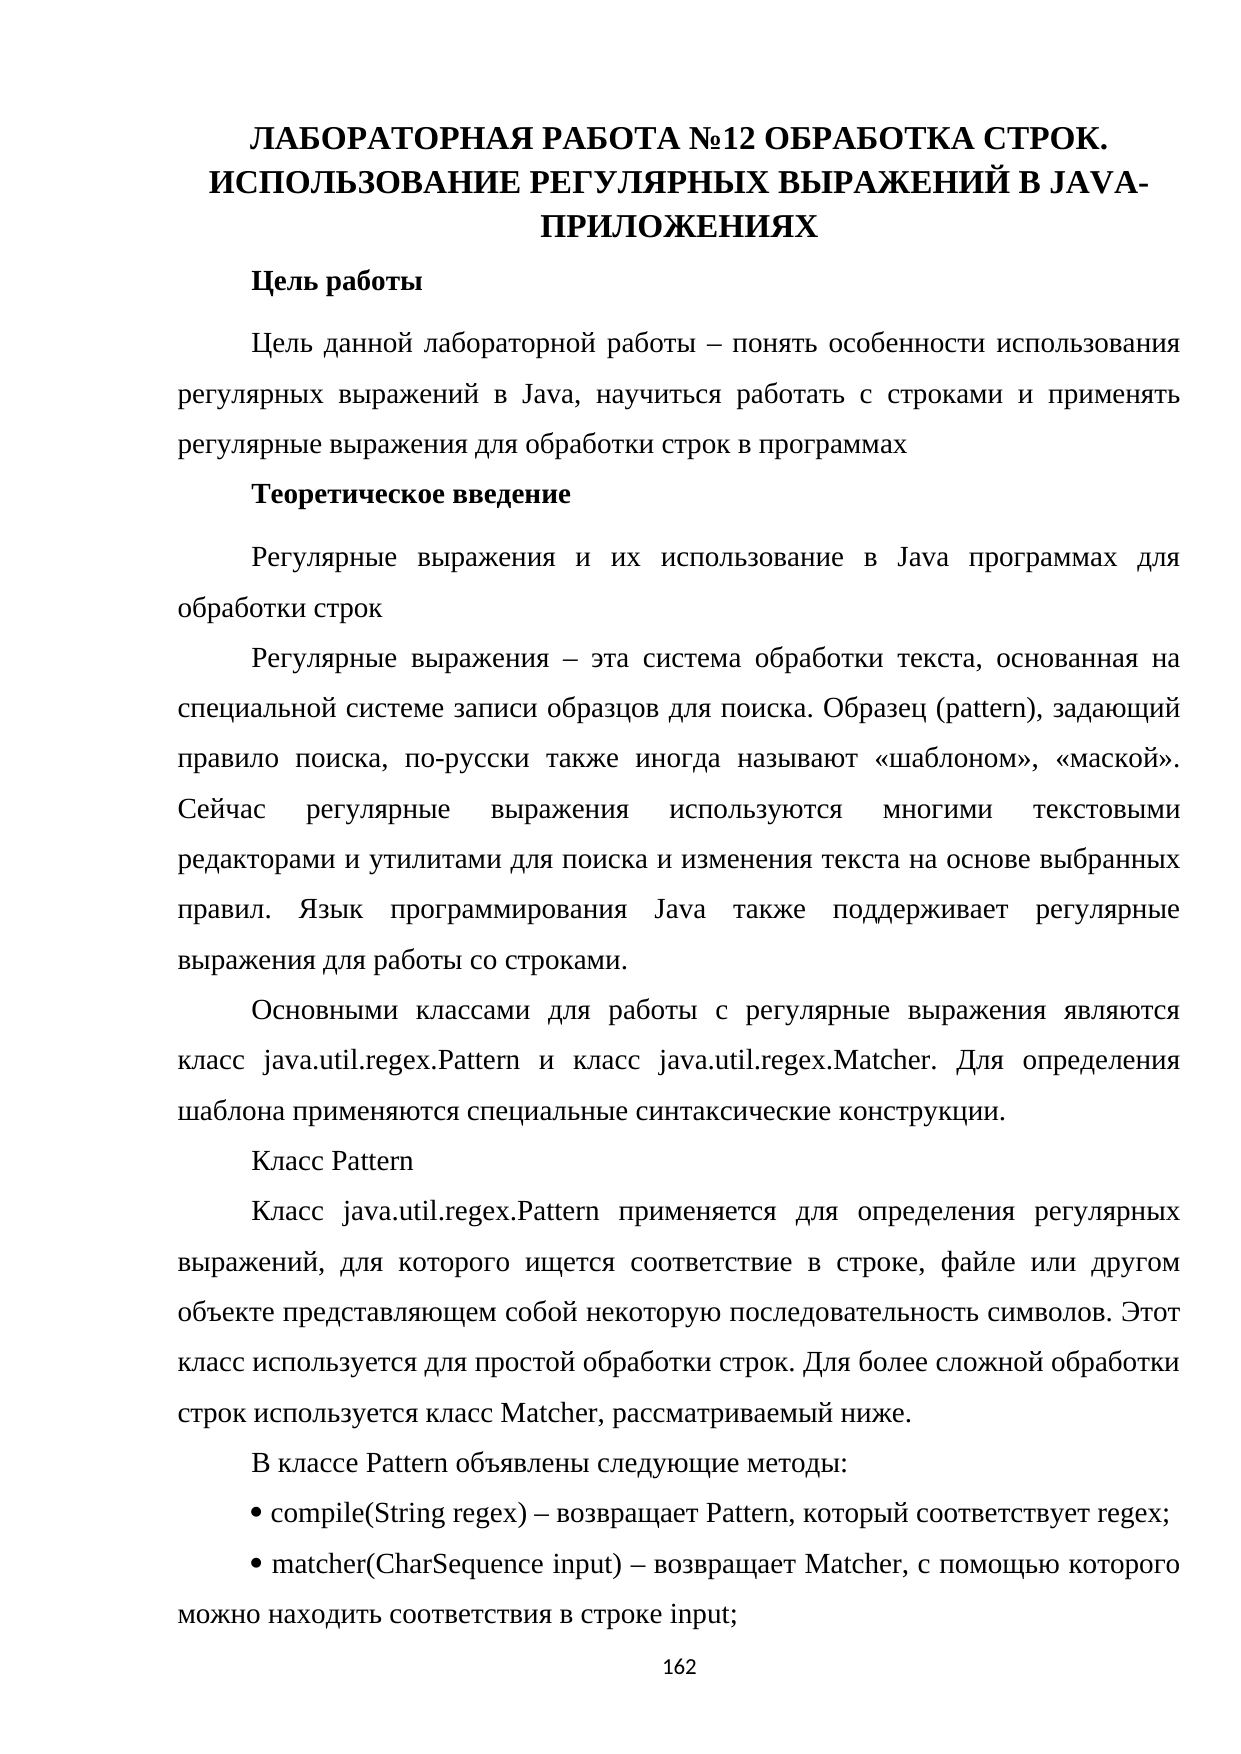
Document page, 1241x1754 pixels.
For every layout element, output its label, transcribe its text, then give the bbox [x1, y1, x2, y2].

subtitle ЛАБОРАТОРНАЯ РАБОТА №12 ОБРАБОТКА СТРОК. ИСПОЛЬЗОВАНИЕ РЕГУЛЯРНЫХ ВЫРАЖЕНИЙ В JAVA-ПРИЛОЖЕНИЯХ [177, 118, 1181, 244]
text Класс java.util.regex.Pattern применяется для определения регулярных выражений, для которого ищется соответствие в строке, файле или другом объекте представляющем собой некоторую последовательность символов. Этот класс используется для простой обработки строк. Для более сложной обработки строк используется класс Matcher, рассматриваемый ниже. [177, 1193, 1181, 1428]
text Цель данной лабораторной работы – понять особенности использования регулярных выражений в Java, научиться работать с строками и применять регулярные выражения для обработки строк в программах [177, 326, 1181, 460]
subtitle Цель работы [177, 263, 1181, 296]
text compile(String regex) – возвращает Pattern, который соответствует regex; [177, 1495, 1181, 1529]
text Регулярные выражения и их использование в Java программах для обработки строк [177, 539, 1181, 623]
text Основными классами для работы с регулярные выражения являются класс java.util.regex.Pattern и класс java.util.regex.Matcher. Для определения шаблона применяются специальные синтаксические конструкции. [177, 992, 1181, 1126]
text Регулярные выражения – эта система обработки текста, основанная на специальной системе записи образцов для поиска. Образец (pattern), задающий правило поиска, по-русски также иногда называют «шаблоном», «маской». Сейчас регулярные выражения используются многими текстовыми редакторами и утилитами для поиска и изменения текста на основе выбранных правил. Язык программирования Java также поддерживает регулярные выражения для работы со строками. [177, 640, 1181, 975]
subtitle Теоретическое введение [177, 477, 1181, 510]
text В классе Pattern объявлены следующие методы: [177, 1445, 1181, 1478]
text Класс Pattern [177, 1143, 1181, 1177]
text matcher(CharSequence input) – возвращает Matcher, с помощью которого можно находить соответствия в строке input; [177, 1546, 1181, 1630]
